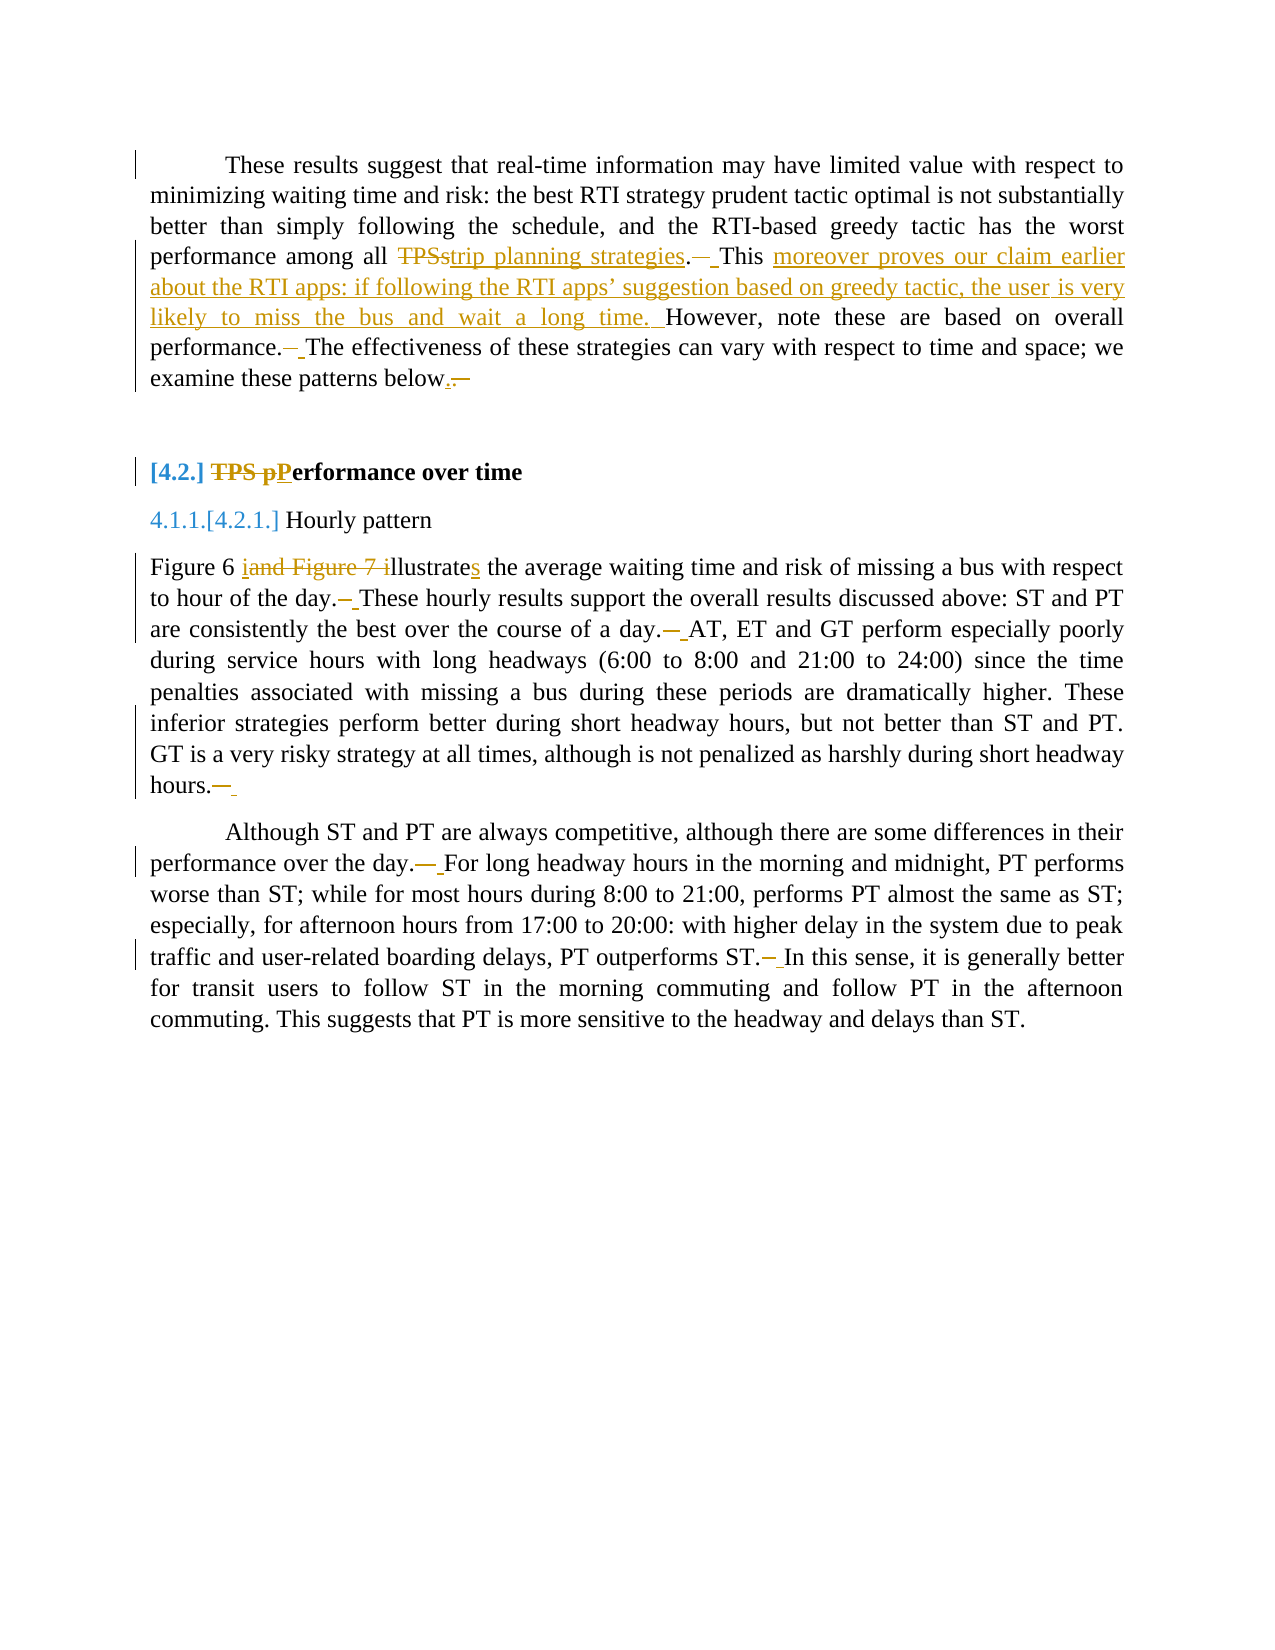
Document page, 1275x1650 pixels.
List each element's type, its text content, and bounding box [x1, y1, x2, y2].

text Although ST and PT are always competitive, although there are some differences in their performance over the day.For long headway hours in the morning and midnight, PT performs worse than ST; while for most hours during 8:00 to 21:00, performs PT almost the same as ST; especially, for afternoon hours from 17:00 to 20:00: with higher delay in the system due to peak traffic and user-related boarding delays, PT outperforms ST.In this sense, it is generally better for transit users to follow ST in the morning commuting and follow PT in the afternoon commuting. This suggests that PT is more sensitive to the headway and delays than ST. [150, 817, 1125, 1032]
list erformance over time [150, 457, 1125, 486]
text llustrate the average waiting time and risk of missing a bus with respect to hour of the day.These hourly results support the overall results discussed above: ST and PT are consistently the best over the course of a day.AT, ET and GT perform especially poorly during service hours with long headways (6:00 to 8:00 and 21:00 to 24:00) since the time penalties associated with missing a bus during these periods are dramatically higher. These inferior strategies perform better during short headway hours, but not better than ST and PT.GT is a very risky strategy at all times, although is not penalized as harshly during short headway hours. [150, 552, 1125, 798]
list Hourly pattern [150, 505, 1125, 533]
text These results suggest that real-time information may have limited value with respect to minimizing waiting time and risk: the best RTI strategy prudent tactic optimal is not substantially better than simply following the schedule, and the RTI-based greedy tactic has the worst performance among all .This However, note these are based on overall performance.The effectiveness of these strategies can vary with respect to time and space; we examine these patterns below [150, 150, 1125, 392]
